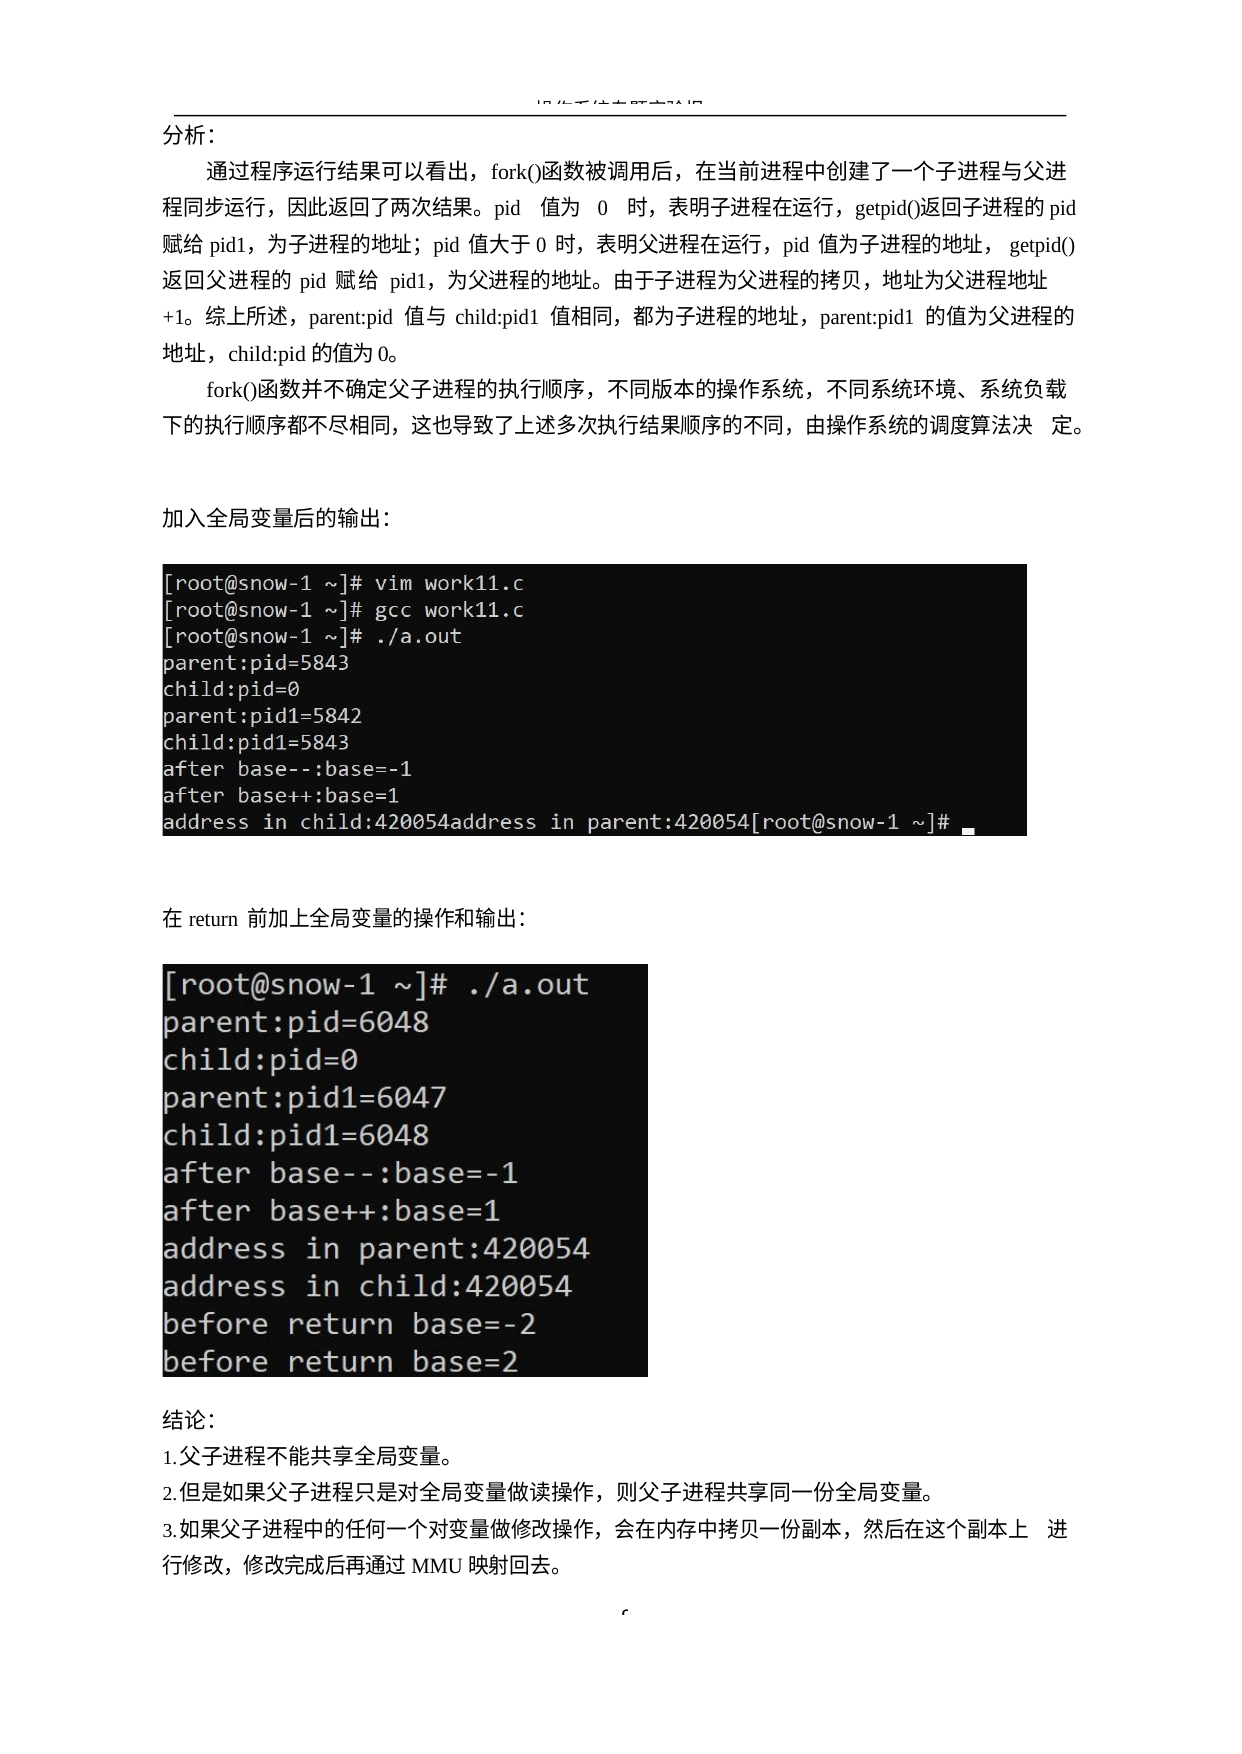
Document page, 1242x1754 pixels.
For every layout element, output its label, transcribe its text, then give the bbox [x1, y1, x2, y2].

text 在 return 前加上全局变量的操作和输出： [162, 901, 1114, 932]
list 如果父子进程中的任何一个对变量做修改操作，会在内存中拷贝一份副本，然后在这个副本上 进行修改，修改完成后再通过 MMU 映射回去。 [162, 1512, 1076, 1579]
text fork()函数并不确定父子进程的执行顺序，不同版本的操作系统，不同系统环境、系统负载下的执行顺序都不尽相同，这也导致了上述多次执行结果顺序的不同，由操作系统的调度算法决 定。 [162, 372, 1081, 440]
picture [162, 964, 648, 1377]
list 但是如果父子进程只是对全局变量做读操作，则父子进程共享同一份全局变量。 [162, 1475, 1114, 1507]
text 加入全局变量后的输出： [162, 501, 1114, 532]
text 通过程序运行结果可以看出，fork()函数被调用后，在当前进程中创建了一个子进程与父进程同步运行，因此返回了两次结果。pid 值为 0 时，表明子进程在运行，getpid()返回子进程的pid 赋给 pid1，为子进程的地址；pid 值大于 0 时，表明父进程在运行，pid 值为子进程的地址， getpid()返回父进程的 pid 赋给 pid1，为父进程的地址。由于子进程为父进程的拷贝，地址为父进程地址+1。综上所述，parent:pid 值与 child:pid1 值相同，都为子进程的地址，parent:pid1 的值为父进程的地址，child:pid 的值为 0。 [162, 154, 1079, 367]
text 结论： [162, 1403, 1114, 1435]
list 父子进程不能共享全局变量。 [162, 1439, 1114, 1471]
text 分析： [162, 118, 1114, 149]
picture [162, 564, 1027, 836]
